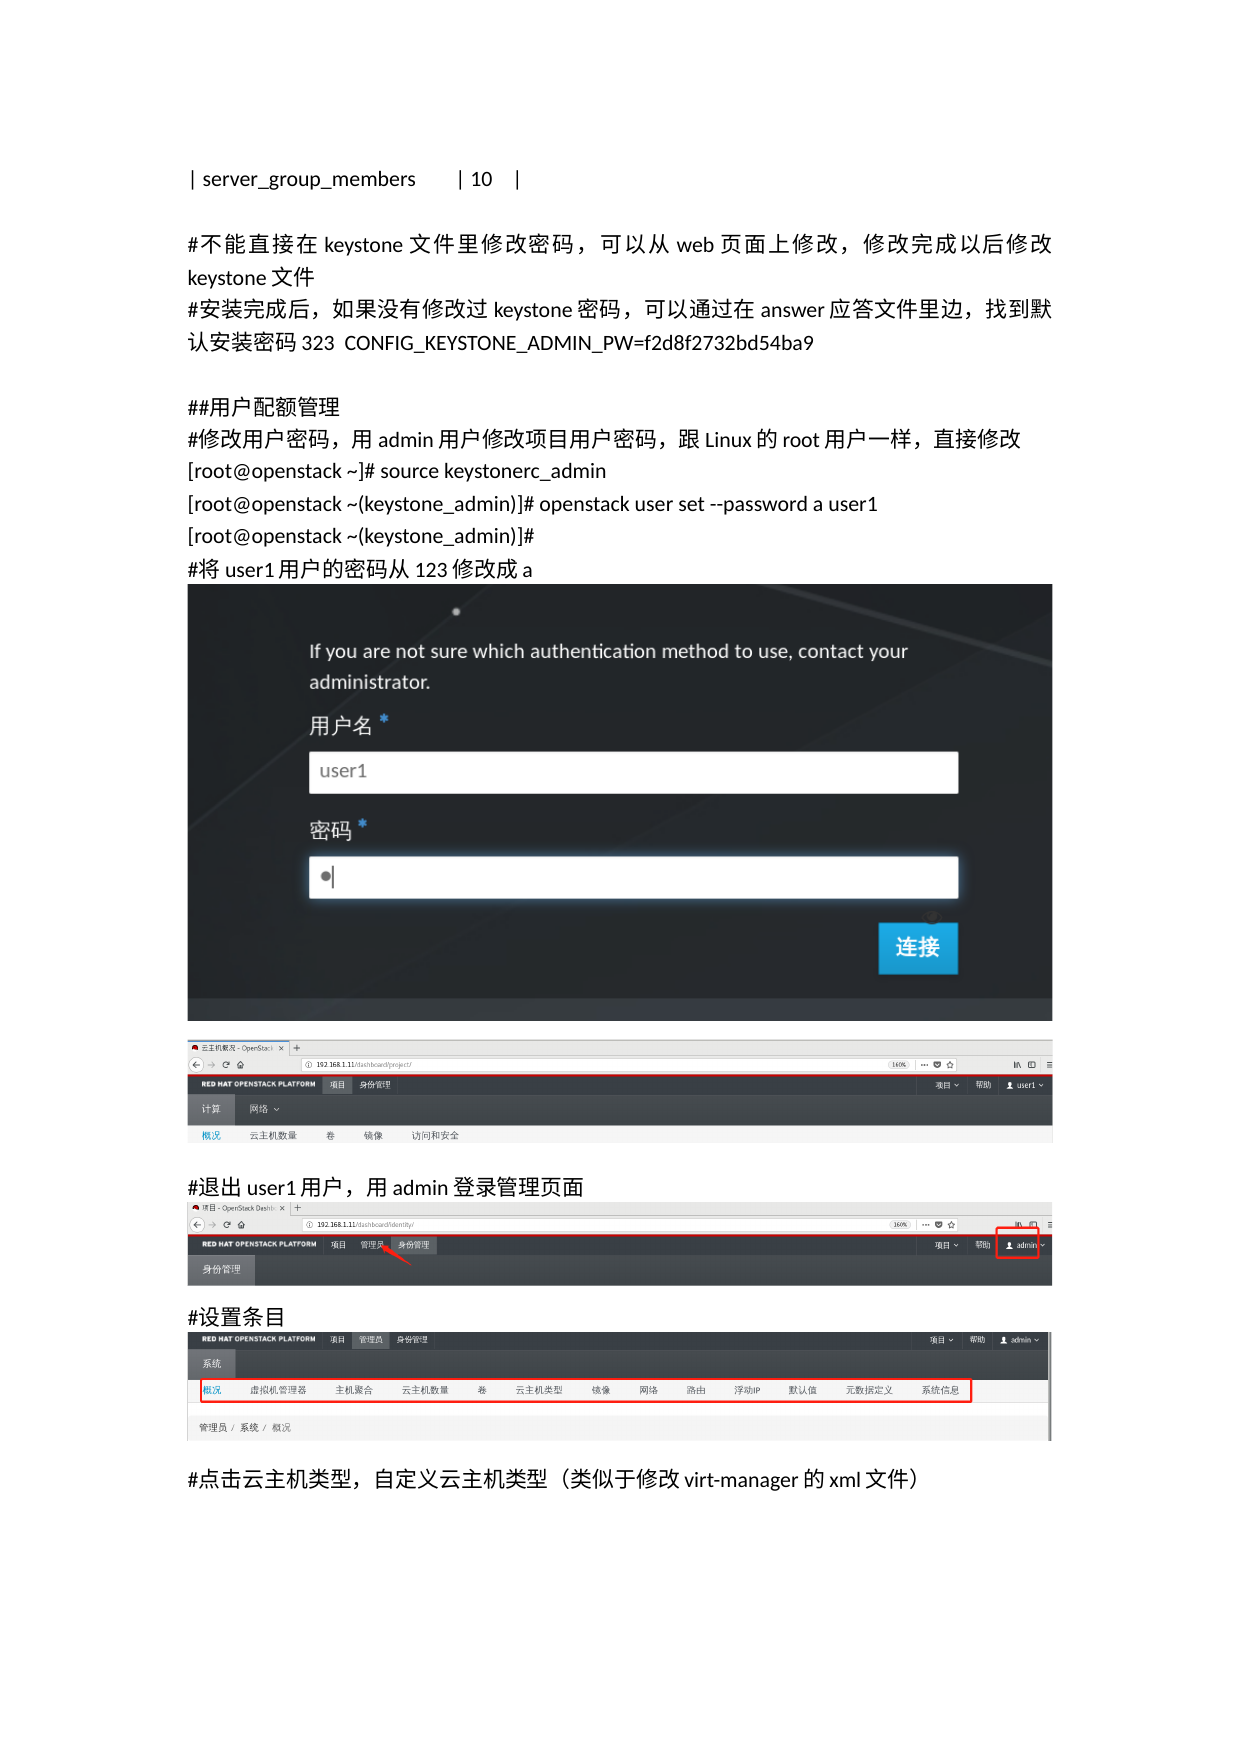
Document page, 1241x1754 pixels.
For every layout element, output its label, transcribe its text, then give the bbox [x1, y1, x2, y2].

text #不能直接在keystone文件里修改密码，可以从web页面上修改，修改完成以后修改keystone文件 [187, 227, 1053, 292]
text [root@openstack ~(keystone_admin)]# openstack user set --password a user1 [187, 487, 1053, 519]
text #安装完成后，如果没有修改过keystone密码，可以通过在answer应答文件里边，找到默认安装密码323 CONFIG_KEYSTONE_ADMIN_PW=f2d8f2732bd54ba9 [187, 292, 1053, 357]
picture [187, 1039, 1053, 1143]
text [root@openstack ~]# source keystonerc_admin [187, 454, 1053, 487]
picture [187, 584, 1053, 1021]
picture [187, 1202, 1053, 1286]
text #设置条目 [187, 1299, 1053, 1332]
text #将user1用户的密码从123修改成a [187, 552, 1053, 584]
picture [187, 1332, 1052, 1441]
text [root@openstack ~(keystone_admin)]# [187, 519, 1053, 552]
text #点击云主机类型，自定义云主机类型（类似于修改virt-manager的xml文件） [187, 1462, 1053, 1494]
text #退出user1用户，用admin登录管理页面 [187, 1169, 1053, 1202]
text | server_group_members | 10 | [187, 162, 1053, 194]
text ##用户配额管理 [187, 389, 1053, 422]
text #修改用户密码，用admin用户修改项目用户密码，跟Linux的root用户一样，直接修改 [187, 422, 1053, 454]
